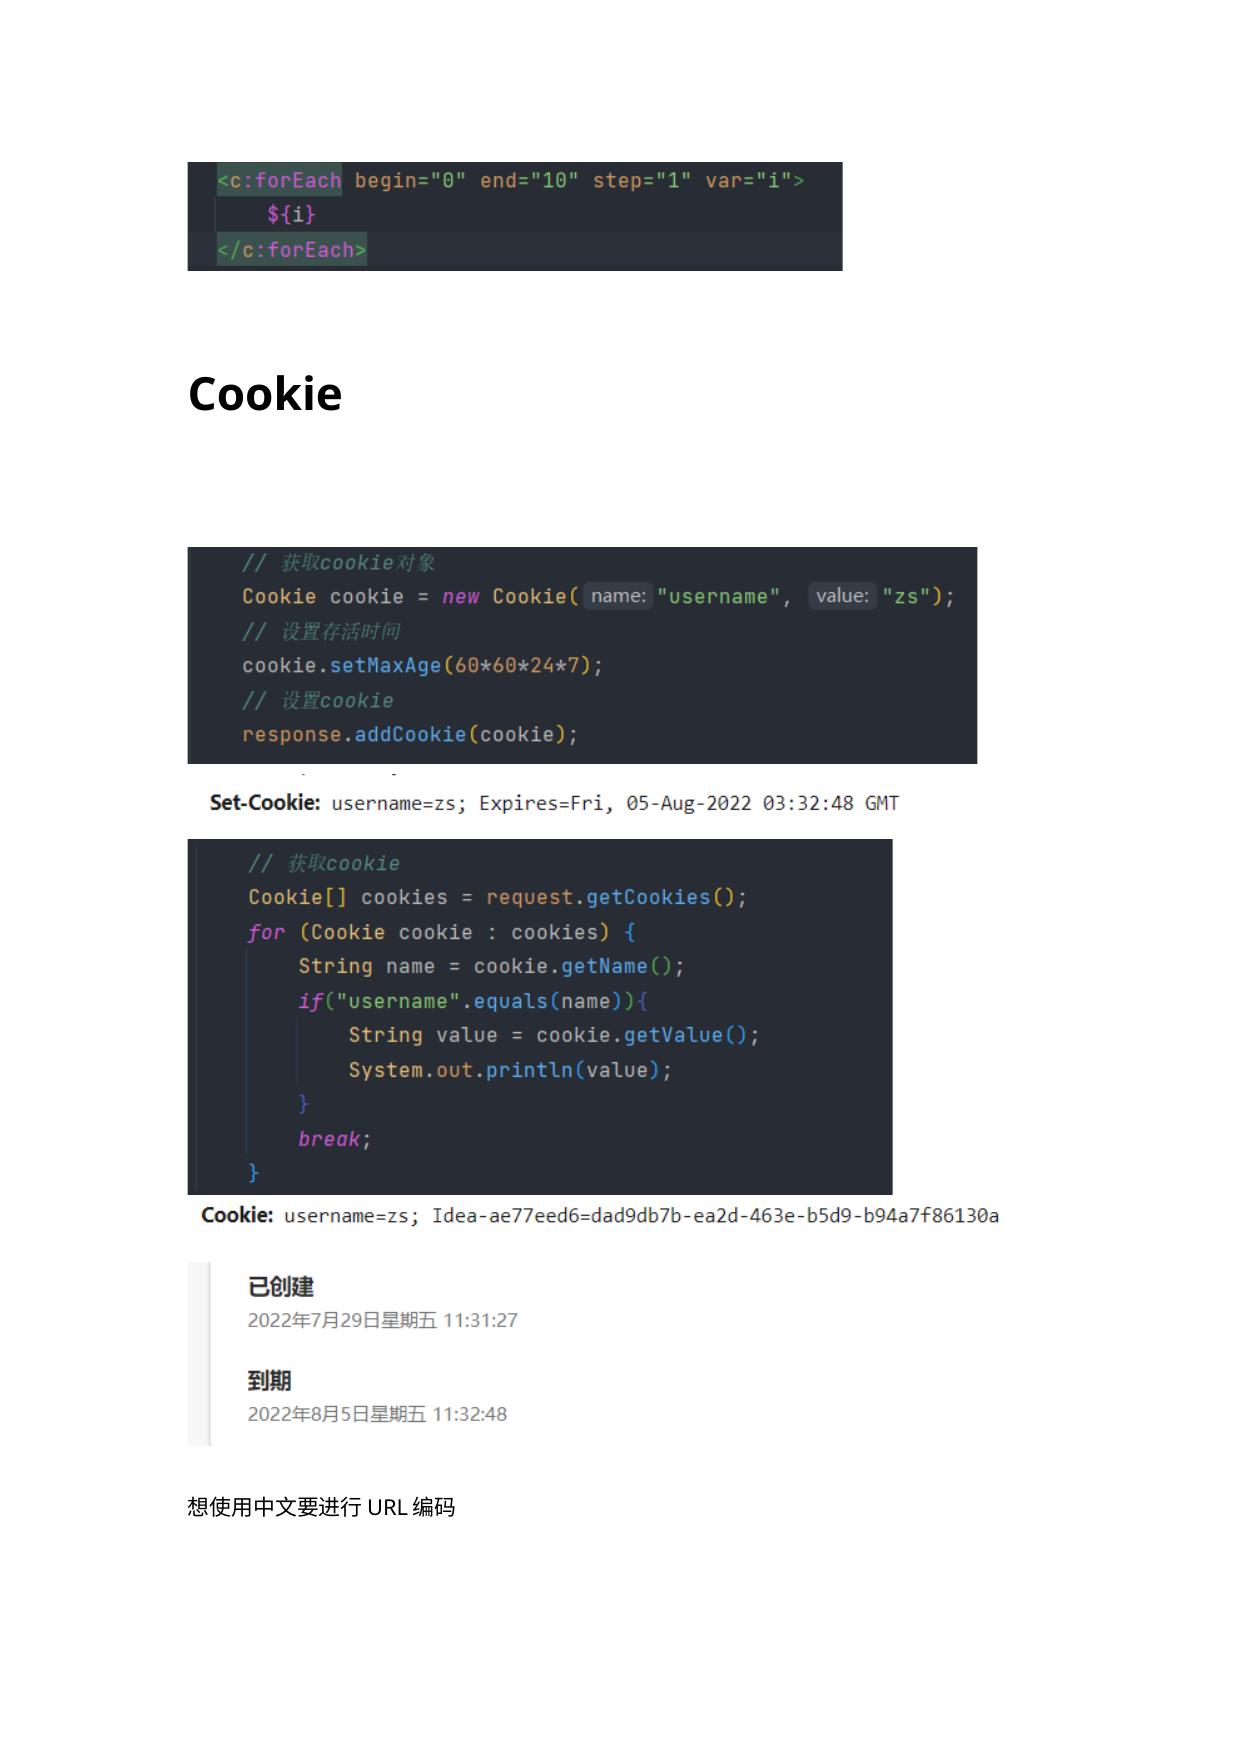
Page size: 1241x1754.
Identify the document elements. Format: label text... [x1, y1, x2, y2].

picture [187, 774, 926, 823]
subtitle Cookie [187, 360, 1053, 425]
picture [187, 839, 893, 1195]
picture [187, 547, 978, 764]
picture [187, 1262, 768, 1446]
picture [187, 162, 843, 271]
text 想使用中文要进行URL编码 [187, 1490, 1053, 1522]
picture [187, 1197, 1032, 1239]
